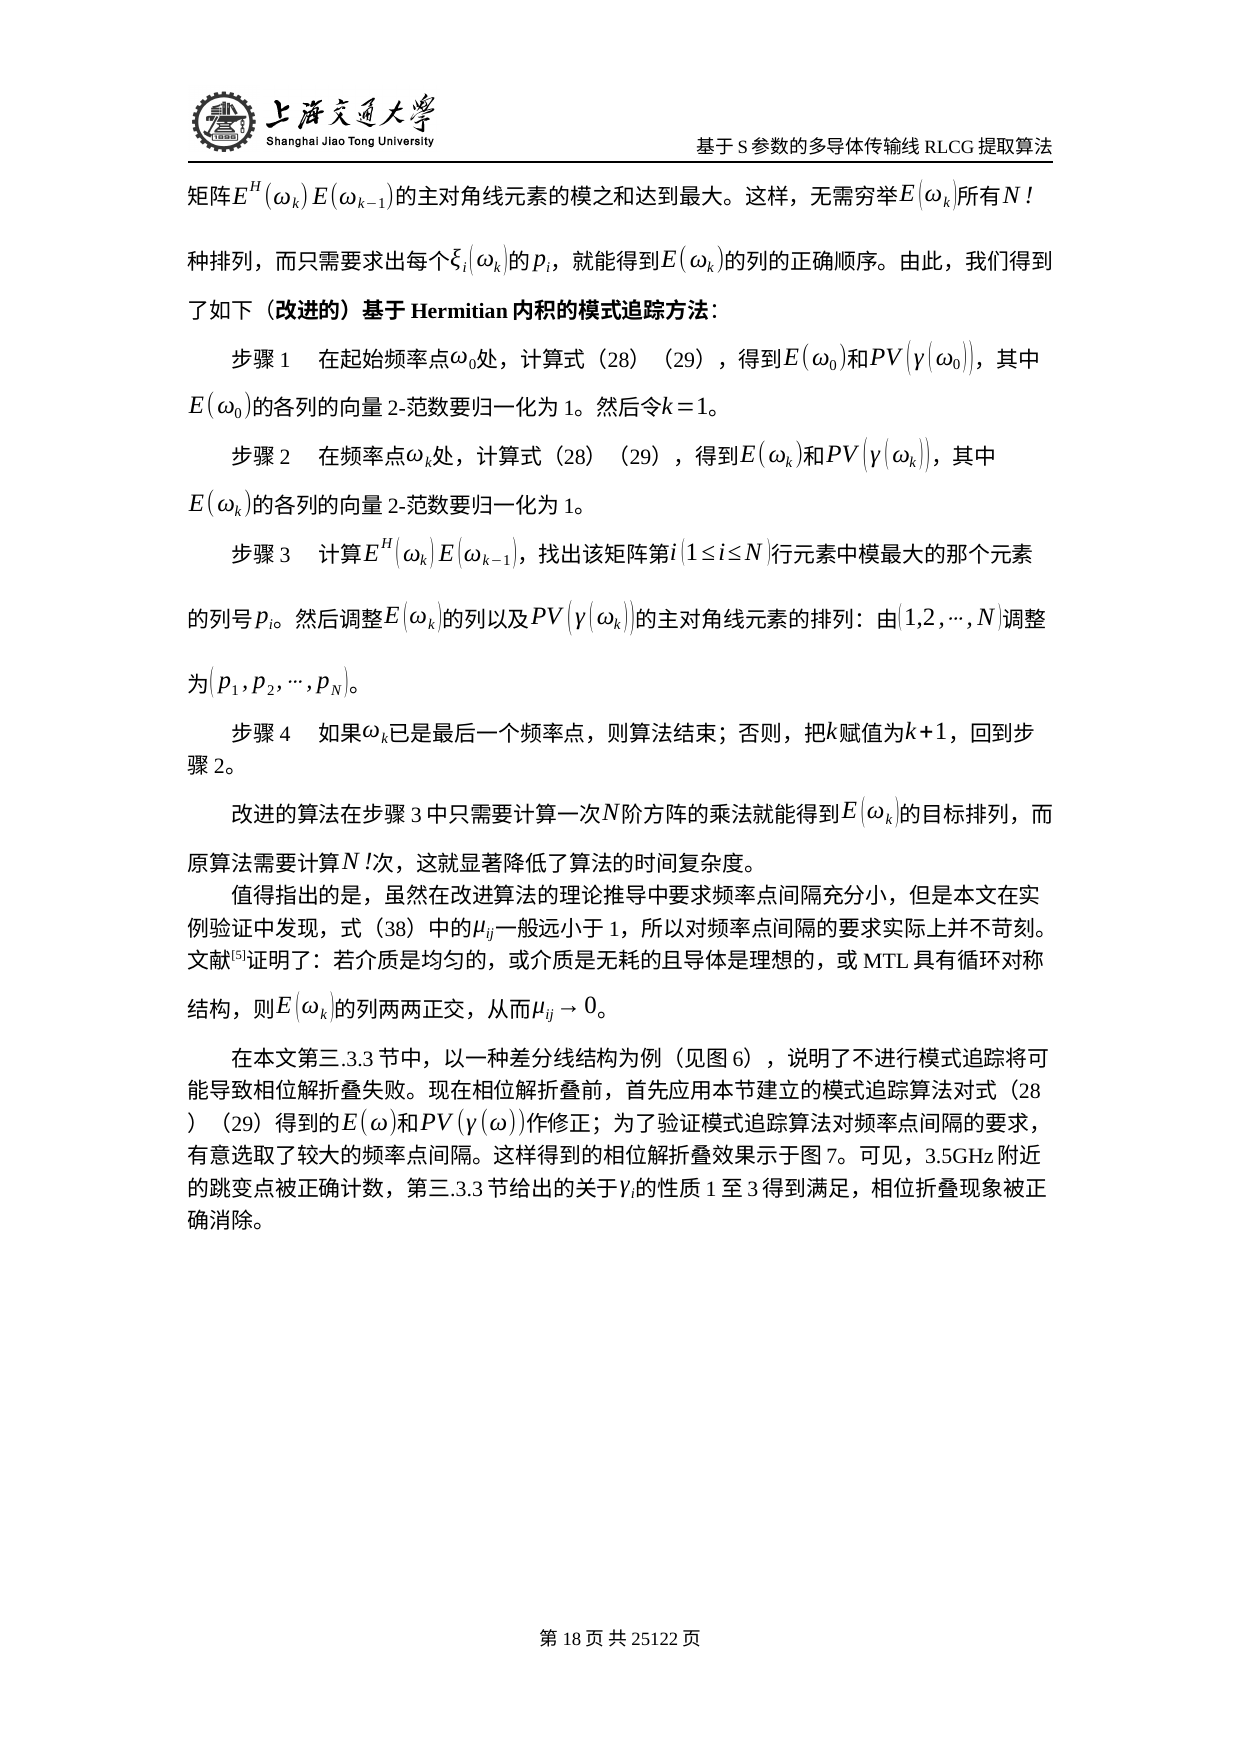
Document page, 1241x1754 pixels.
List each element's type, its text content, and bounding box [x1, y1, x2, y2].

text 步骤3 计算，找出该矩阵第行元素中模最大的那个元素的列号。然后调整的列以及的主对角线元素的排列：由调整为。 [187, 520, 1053, 715]
text 步骤1 在起始频率点处，计算式（28）（29），得到和，其中的各列的向量2-范数要归一化为1。然后令。 [187, 325, 1053, 423]
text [187, 163, 1053, 325]
text 步骤4 如果已是最后一个频率点，则算法结束；否则，把赋值为，回到步骤2。 [187, 715, 1053, 780]
text 改进的算法在步骤3中只需要计算一次阶方阵的乘法就能得到的目标排列，而原算法需要计算次，这就显著降低了算法的时间复杂度。 [187, 780, 1053, 878]
text 值得指出的是，虽然在改进算法的理论推导中要求频率点间隔充分小，但是本文在实例验证中发现，式（38）中的一般远小于1，所以对频率点间隔的要求实际上并不苛刻。文献[5]证明了：若介质是均匀的，或介质是无耗的且导体是理想的，或MTL具有循环对称结构，则的列两两正交，从而。 [187, 878, 1053, 1040]
text 步骤2 在频率点处，计算式（28）（29），得到和，其中的各列的向量2-范数要归一化为1。 [187, 423, 1053, 520]
text 在本文第3.3.3节中，以一种差分线结构为例（见图6），说明了不进行模式追踪将可能导致相位解折叠失败。现在相位解折叠前，首先应用本节建立的模式追踪算法对式（28）（29）得到的和作修正；为了验证模式追踪算法对频率点间隔的要求，有意选取了较大的频率点间隔。这样得到的相位解折叠效果示于图7。可见，3.5GHz附近的跳变点被正确计数，第3.3.3节给出的关于的性质1至3得到满足，相位折叠现象被正确消除。 [187, 1040, 1053, 1235]
